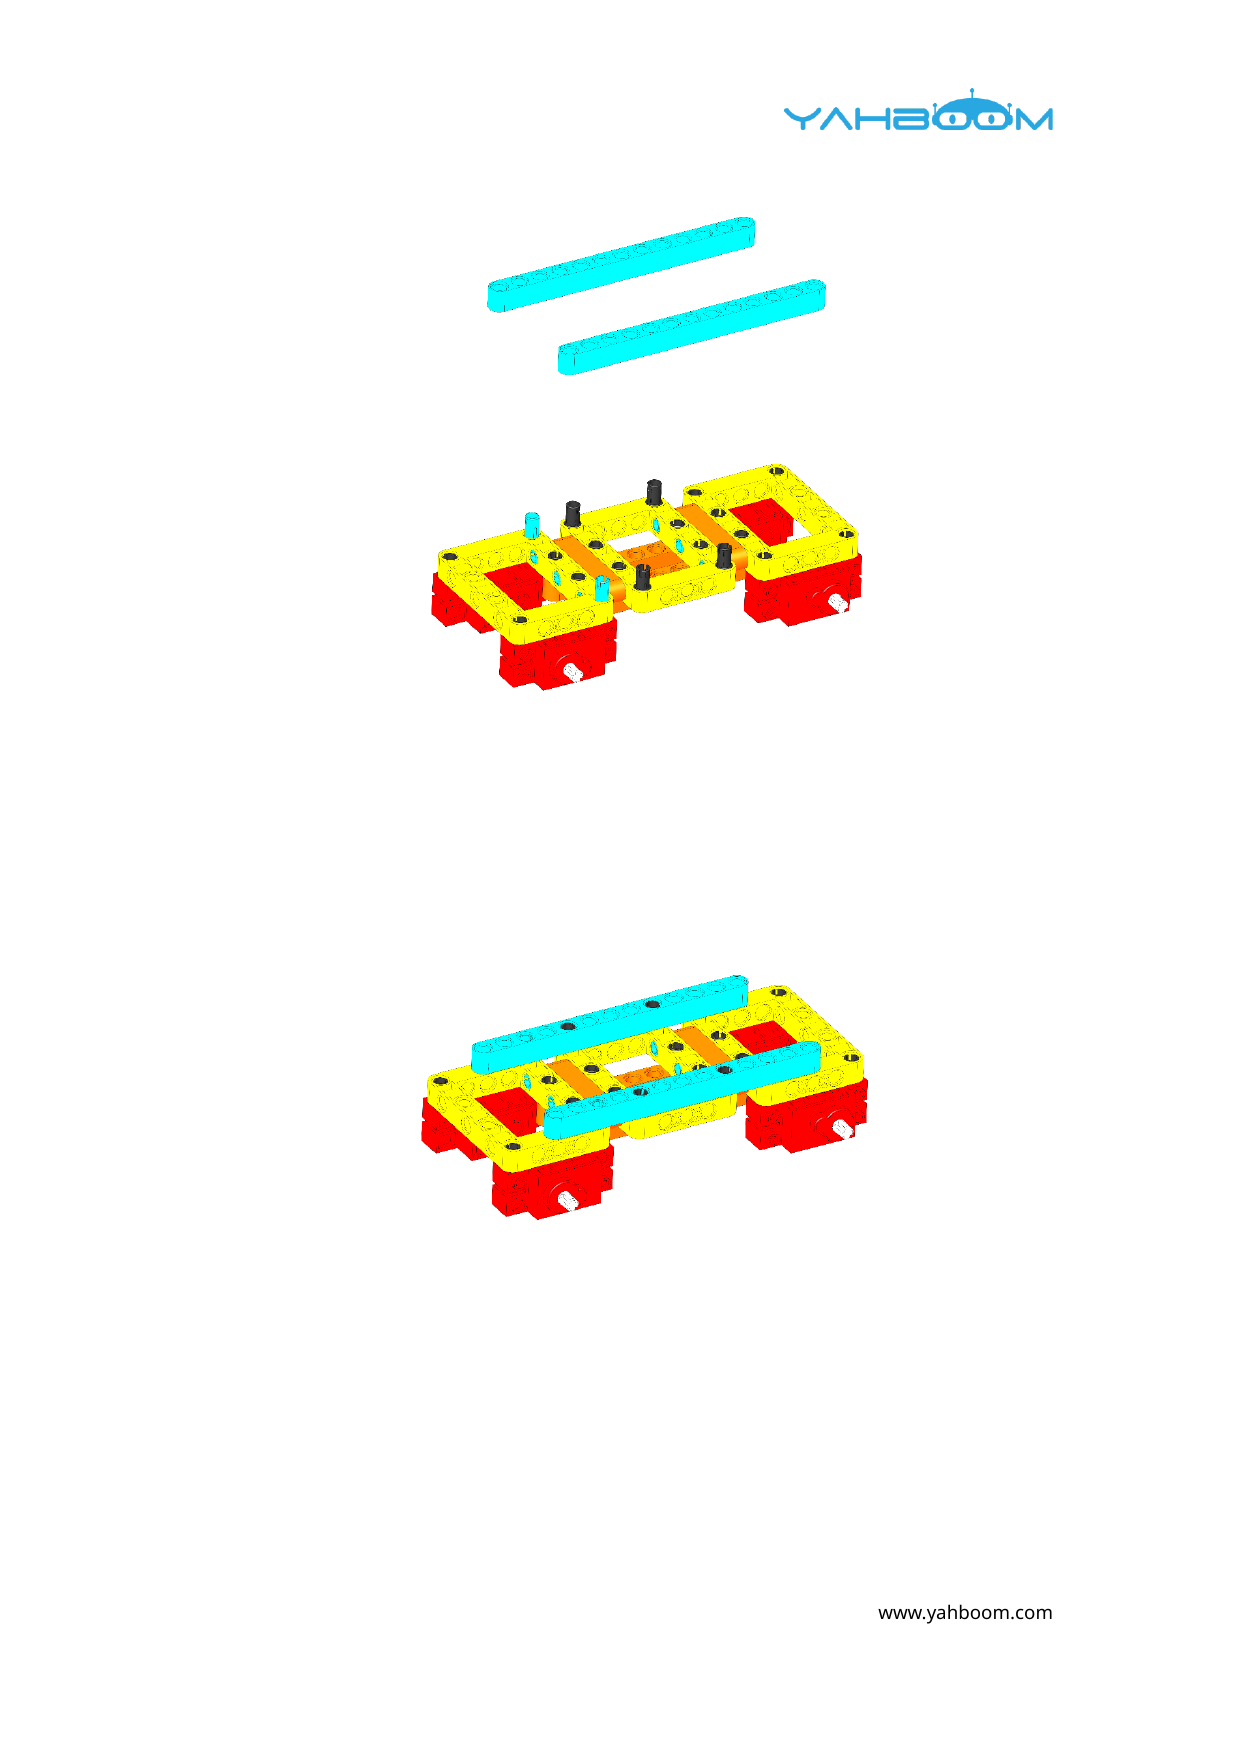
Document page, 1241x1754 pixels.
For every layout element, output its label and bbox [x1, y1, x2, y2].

picture [187, 744, 1053, 1305]
picture [784, 88, 1053, 130]
picture [187, 159, 1053, 720]
